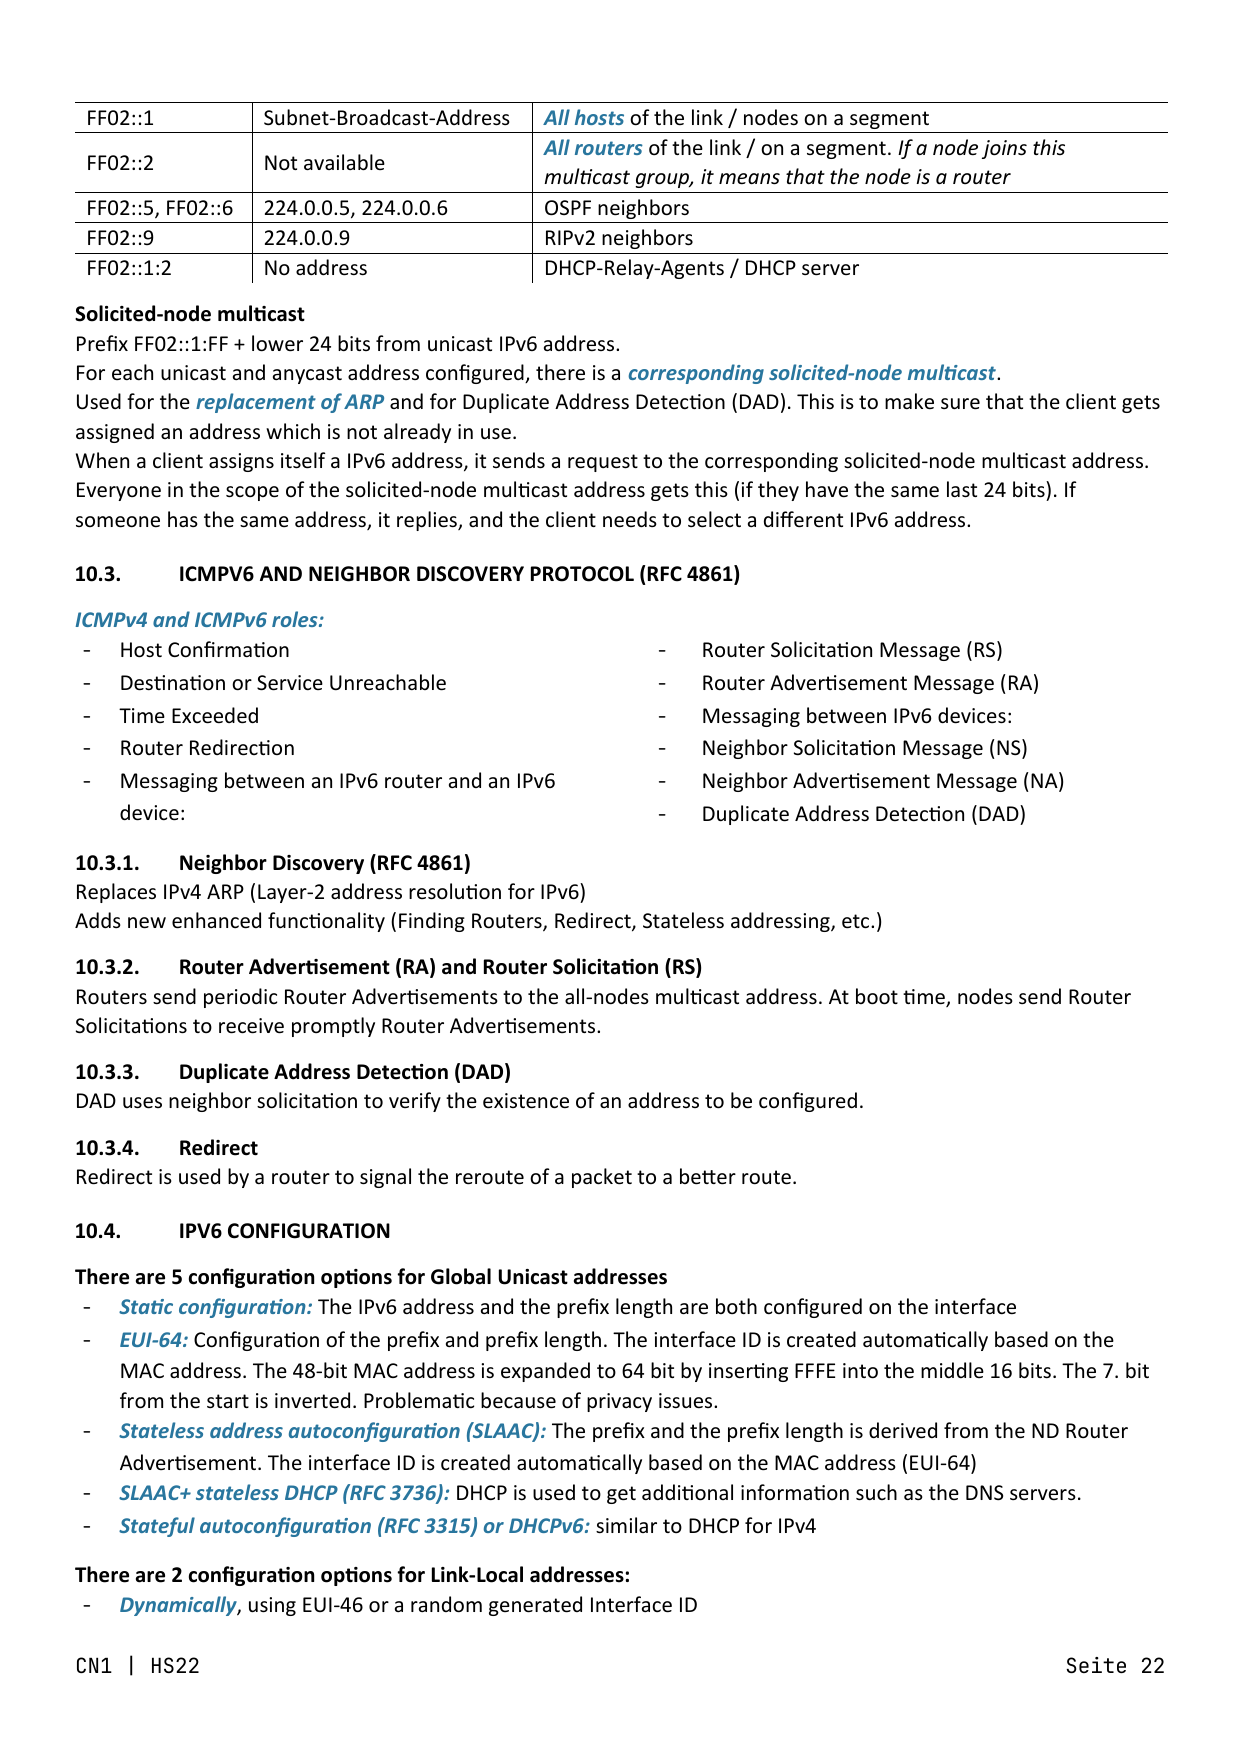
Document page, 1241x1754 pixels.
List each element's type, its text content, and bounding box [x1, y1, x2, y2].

text Neighbor Discovery (RFC 4861) [75, 848, 1165, 876]
text Prefix FF02::1:FF + lower 24 bits from unicast IPv6 address. For each unicast and anycast address configured, there is a corresponding solicited-node multicast. Used for the replacement of ARP and for Duplicate Address Detection (DAD). This is to make sure that the client gets assigned an address which is not already in use. When a client assigns itself a IPv6 address, it sends a request to the corresponding solicited-node multicast address. Everyone in the scope of the solicited-node multicast address gets this (if they have the same last 24 bits). If someone has the same address, it replies, and the client needs to select a different IPv6 address. [75, 329, 1165, 533]
text Host Confirmation [82, 634, 583, 665]
table_cell FF02::1 [75, 103, 252, 132]
text Redirect [75, 1133, 1165, 1161]
text Duplicate Address Detection (DAD) [75, 1057, 1165, 1085]
table_cell All routers of the link / on a segment. If a node joins this multicast group, it means that the node is a router [533, 133, 1168, 192]
text Stateful autoconfiguration (RFC 3315) or DHCPv6: similar to DHCP for IPv4 [82, 1510, 1165, 1541]
text ICMPv4 and ICMPv6 roles: [75, 605, 1165, 633]
text Dynamically, using EUI-46 or a random generated Interface ID [82, 1589, 1165, 1620]
text Solicited-node multicast [75, 283, 1165, 327]
list Neighbor Advertisement Message (NA) [657, 765, 1165, 797]
list Routers send periodic Router Advertisements to the all-nodes multicast address. At boot time, nodes send Router Solicitations to receive promptly Router Advertisements. [75, 982, 1165, 1039]
table_cell FF02::9 [75, 223, 252, 252]
table_cell Subnet-Broadcast-Address [253, 103, 532, 132]
table_cell RIPv2 neighbors [533, 223, 1168, 252]
list Router Solicitation Message (RS) [657, 634, 1165, 665]
text Destination or Service Unreachable [82, 667, 583, 698]
table_cell OSPF neighbors [533, 193, 1168, 222]
table_cell FF02::2 [75, 133, 252, 192]
table_cell FF02::5, FF02::6 [75, 193, 252, 222]
text EUI-64: Configuration of the prefix and prefix length. The interface ID is created automatically based on the MAC address. The 48-bit MAC address is expanded to 64 bit by inserting FFFE into the middle 16 bits. The 7. bit from the start is inverted. Problematic because of privacy issues. [82, 1324, 1165, 1414]
text Router Advertisement (RA) and Router Solicitation (RS) [75, 952, 1165, 981]
text Messaging between IPv6 devices: [657, 700, 1165, 731]
table_cell FF02::1:2 [75, 254, 252, 283]
list Replaces IPv4 ARP (Layer-2 address resolution for IPv6) [75, 877, 1165, 905]
text SLAAC+ stateless DHCP (RFC 3736): DHCP is used to get additional information such as the DNS servers. [82, 1477, 1165, 1509]
text Stateless address autoconfiguration (SLAAC): The prefix and the prefix length is derived from the ND Router Advertisement. The interface ID is created automatically based on the MAC address (EUI-64) [82, 1415, 1165, 1476]
text There are 5 configuration options for Global Unicast addresses [75, 1262, 1165, 1290]
text Messaging between an IPv6 router and an IPv6 device: [82, 765, 583, 826]
table_cell DHCP-Relay-Agents / DHCP server [533, 254, 1168, 283]
table_cell 224.0.0.9 [253, 223, 532, 252]
list Redirect is used by a router to signal the reroute of a packet to a better route. [75, 1162, 1165, 1190]
text Router Redirection [82, 733, 583, 764]
list Adds new enhanced functionality (Finding Routers, Redirect, Stateless addressing, etc.) [75, 906, 1165, 934]
list Duplicate Address Detection (DAD) [657, 798, 1165, 829]
subtitle ICMPv6 and Neighbor Discovery Protocol (RFC 4861) [74, 559, 1165, 587]
text There are 2 configuration options for Link-Local addresses: [75, 1560, 1165, 1588]
subtitle IPv6 Configuration [74, 1216, 1165, 1244]
list Neighbor Solicitation Message (NS) [657, 733, 1165, 764]
list Router Advertisement Message (RA) [657, 667, 1165, 698]
table_cell No address [253, 254, 532, 283]
text Time Exceeded [82, 700, 583, 731]
list DAD uses neighbor solicitation to verify the existence of an address to be configured. [75, 1087, 1165, 1115]
text Static configuration: The IPv6 address and the prefix length are both configured on the interface [82, 1291, 1165, 1322]
table_cell Not available [253, 133, 532, 192]
table_cell All hosts of the link / nodes on a segment [533, 103, 1168, 132]
table_cell 224.0.0.5, 224.0.0.6 [253, 193, 532, 222]
